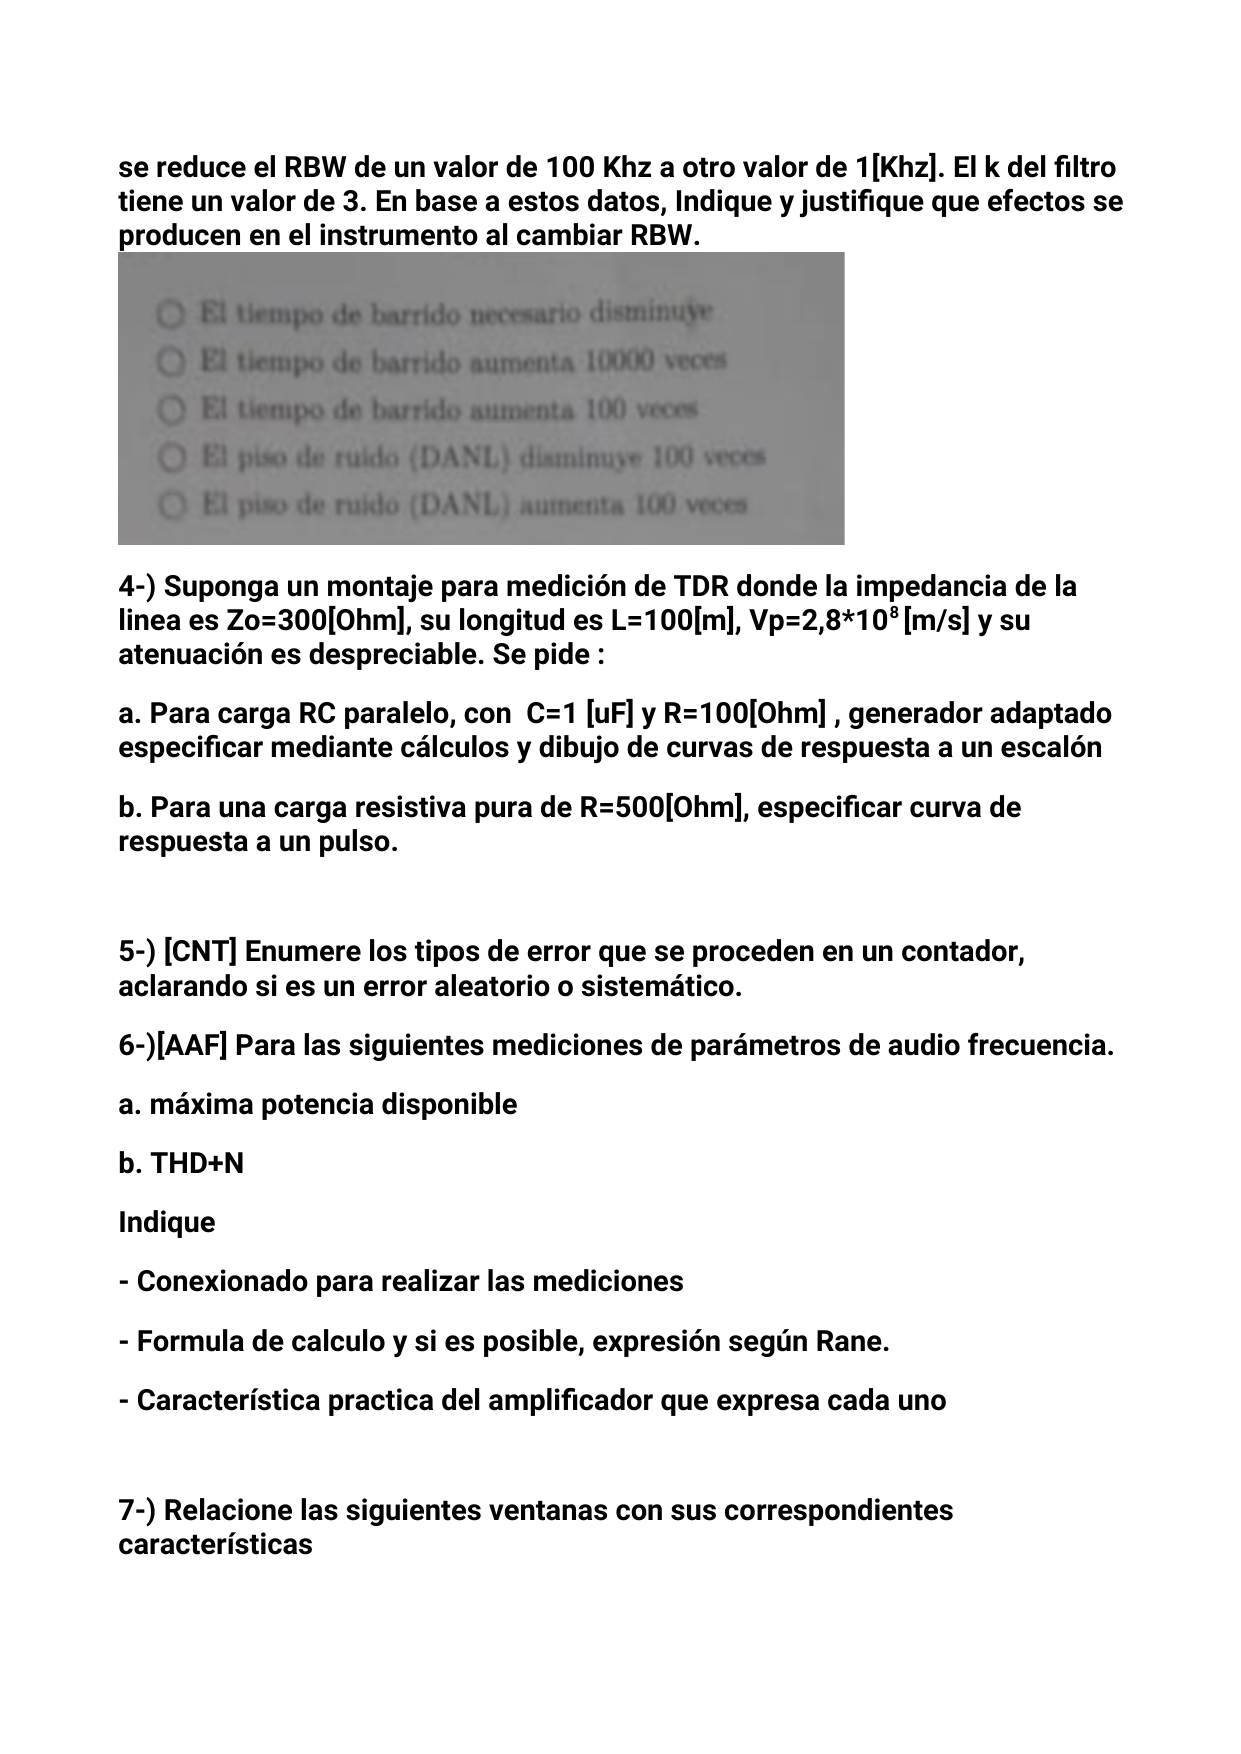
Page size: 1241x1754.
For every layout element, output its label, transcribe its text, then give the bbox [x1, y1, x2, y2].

text 5-) [CNT] Enumere los tipos de error que se proceden en un contador, aclarando si es un error aleatorio o sistemático. [118, 935, 1139, 1003]
text b. THD+N [118, 1146, 1139, 1181]
text a. máxima potencia disponible [118, 1087, 1139, 1121]
text 7-) Relacione las siguientes ventanas con sus correspondientes características [118, 1493, 1139, 1562]
text b. Para una carga resistiva pura de R=500[Ohm], especificar curva de respuesta a un pulso. [118, 790, 1139, 858]
text 6-)[AAF] Para las siguientes mediciones de parámetros de audio frecuencia. [118, 1028, 1139, 1062]
text - Formula de calculo y si es posible, expresión según Rane. [118, 1324, 1139, 1358]
text 4-) Suponga un montaje para medición de TDR donde la impedancia de la linea es Zo=300[Ohm], su longitud es L=100[m], Vp=2,8*108 [m/s] y su atenuación es despreciable. Se pide : [118, 569, 1139, 672]
text - Conexionado para realizar las mediciones [118, 1265, 1139, 1299]
text a. Para carga RC paralelo, con C=1 [uF] y R=100[Ohm] , generador adaptado especificar mediante cálculos y dibujo de curvas de respuesta a un escalón [118, 697, 1139, 765]
text Indique [118, 1206, 1139, 1240]
picture [118, 252, 845, 545]
text - Característica practica del amplificador que expresa cada uno [118, 1383, 1139, 1417]
